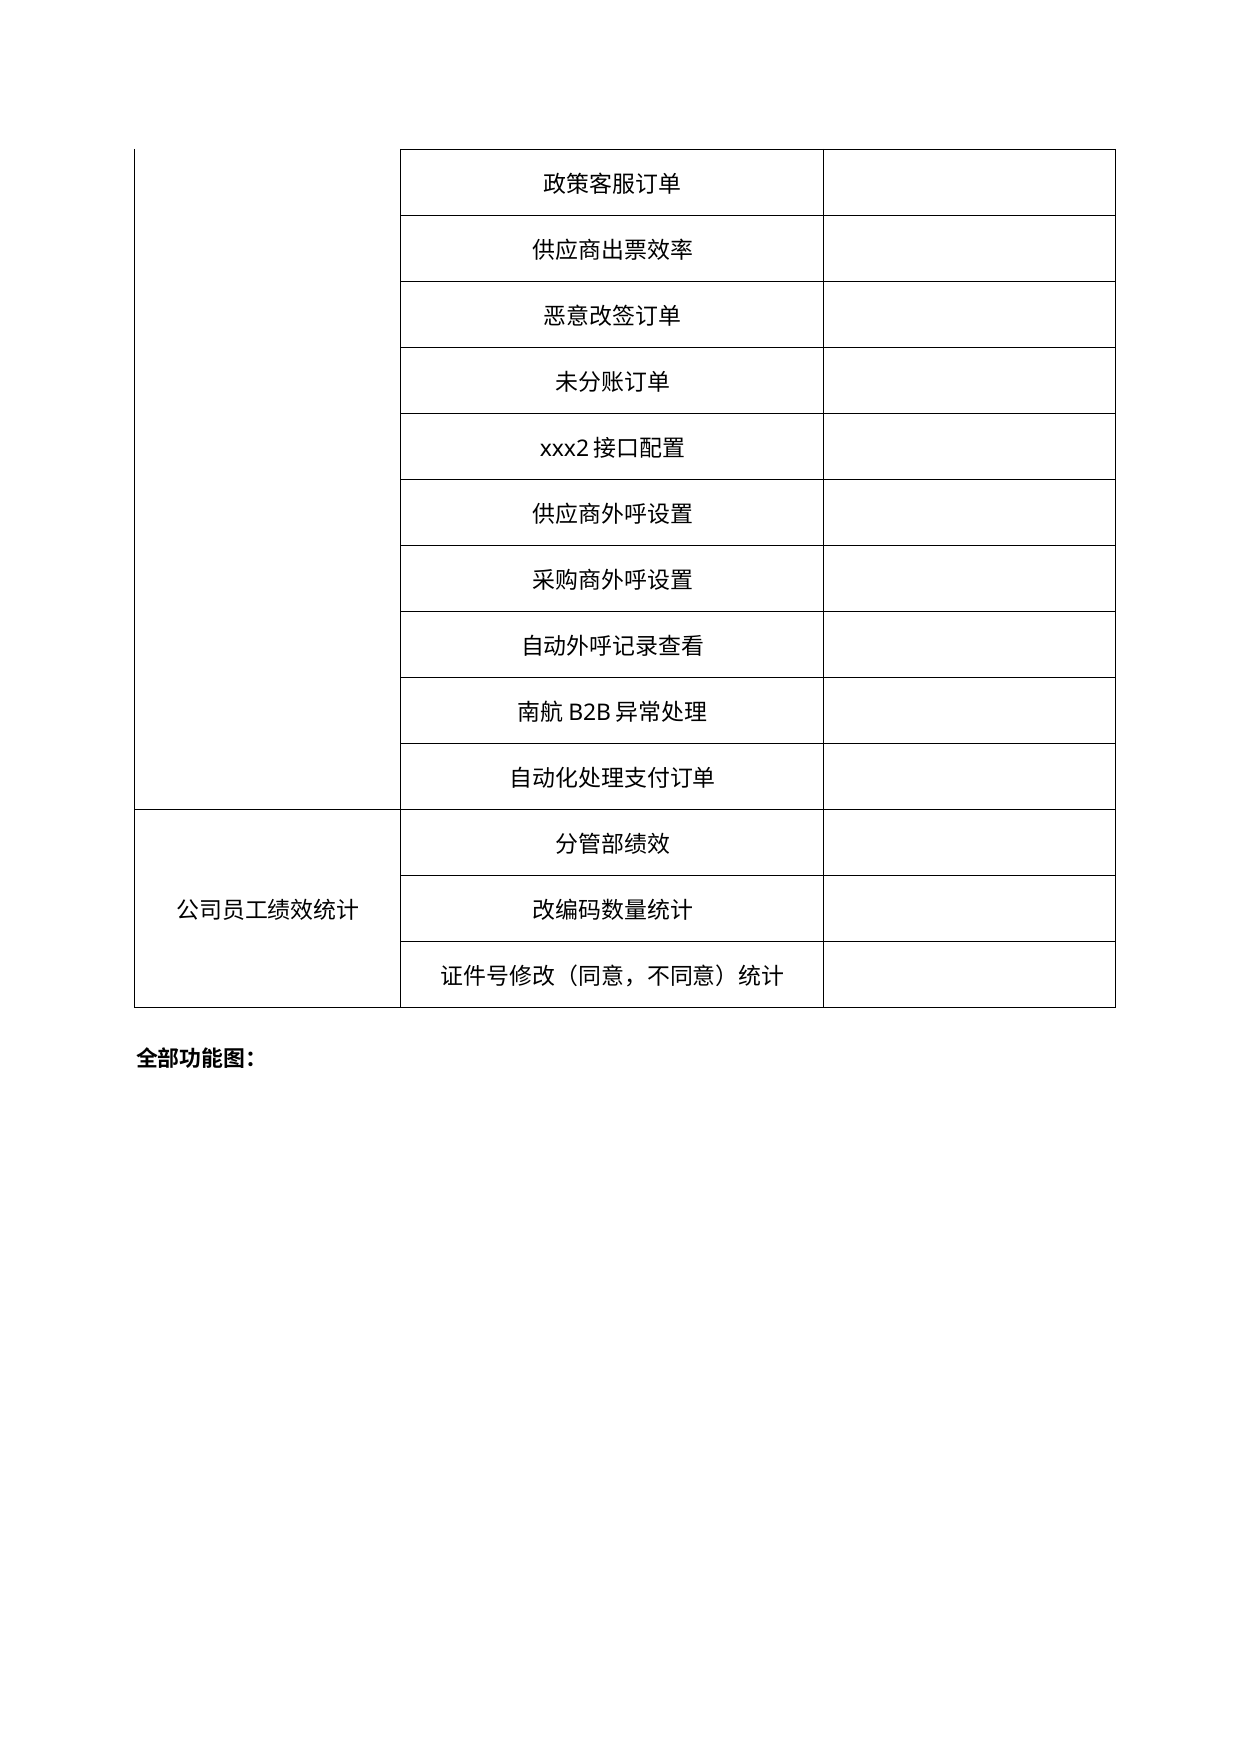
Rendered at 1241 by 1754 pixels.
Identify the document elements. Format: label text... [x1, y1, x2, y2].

table_cell [824, 810, 1115, 875]
table_cell [824, 150, 1115, 215]
table_cell 未分账订单 [401, 348, 823, 413]
table_cell [824, 678, 1115, 743]
table_cell 供应商出票效率 [401, 216, 823, 281]
table_cell 改编码数量统计 [401, 876, 823, 941]
table_cell xxx2接口配置 [401, 414, 823, 479]
table_cell 自动化处理支付订单 [401, 744, 823, 809]
table_cell [824, 942, 1115, 1007]
table_cell [824, 216, 1115, 281]
table_cell 恶意改签订单 [401, 282, 823, 347]
table_cell 自动外呼记录查看 [401, 612, 823, 677]
table_cell [824, 612, 1115, 677]
table_cell [824, 744, 1115, 809]
table_cell [824, 414, 1115, 479]
table_cell 供应商外呼设置 [401, 480, 823, 545]
table_cell 证件号修改（同意，不同意）统计 [401, 942, 823, 1007]
table_cell [824, 282, 1115, 347]
table_cell 采购商外呼设置 [401, 546, 823, 611]
table_cell [824, 480, 1115, 545]
table_cell 公司员工绩效统计 [135, 810, 400, 1007]
table_cell [824, 876, 1115, 941]
table_cell 政策客服订单 [401, 150, 823, 215]
table_cell [824, 546, 1115, 611]
table_cell [824, 348, 1115, 413]
table_cell 分管部绩效 [401, 810, 823, 875]
table_cell 南航B2B异常处理 [401, 678, 823, 743]
text 全部功能图： [136, 1041, 1104, 1073]
